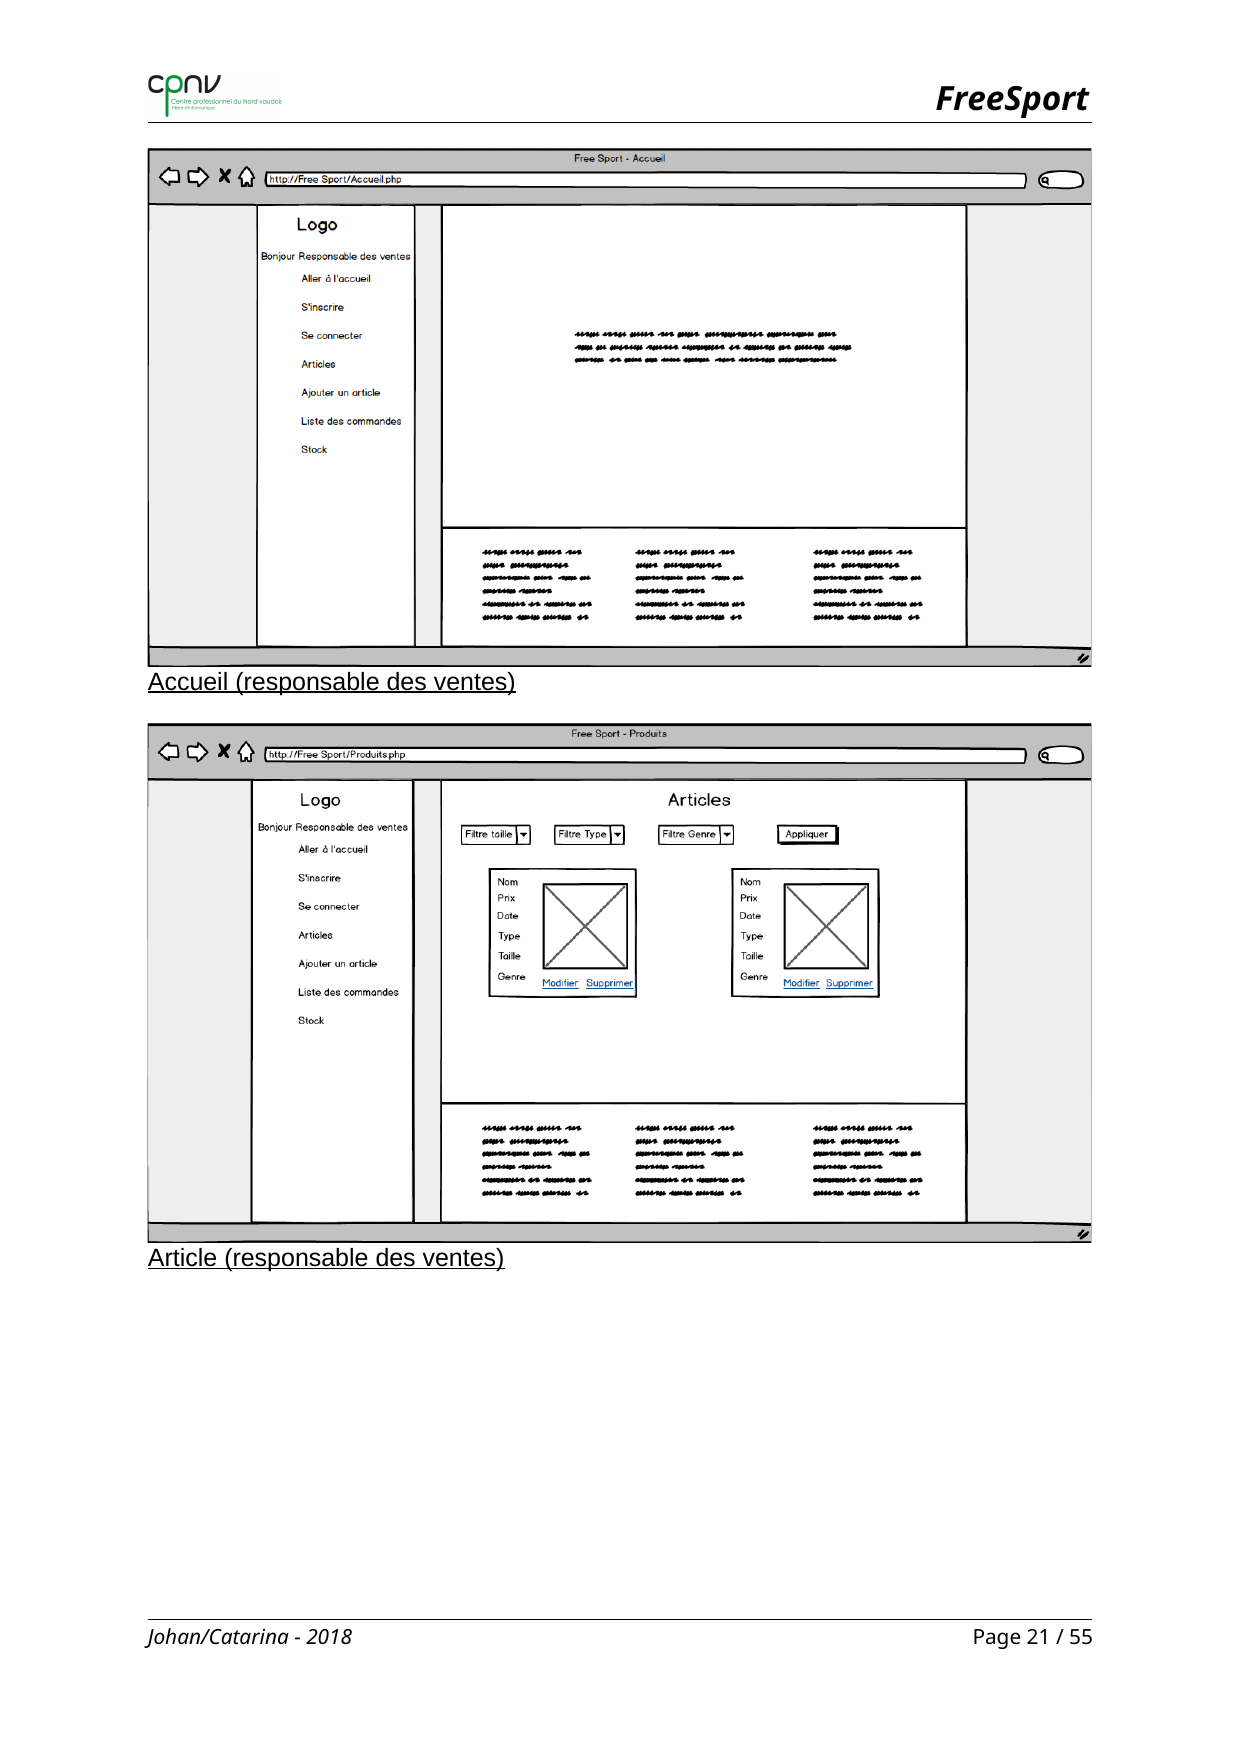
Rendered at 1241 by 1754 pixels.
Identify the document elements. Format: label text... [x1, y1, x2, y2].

picture [147, 723, 1092, 1243]
text Accueil (responsable des ventes) [148, 667, 1092, 695]
text Article (responsable des ventes) [148, 1243, 1092, 1271]
picture [148, 75, 282, 117]
picture [147, 147, 1092, 667]
